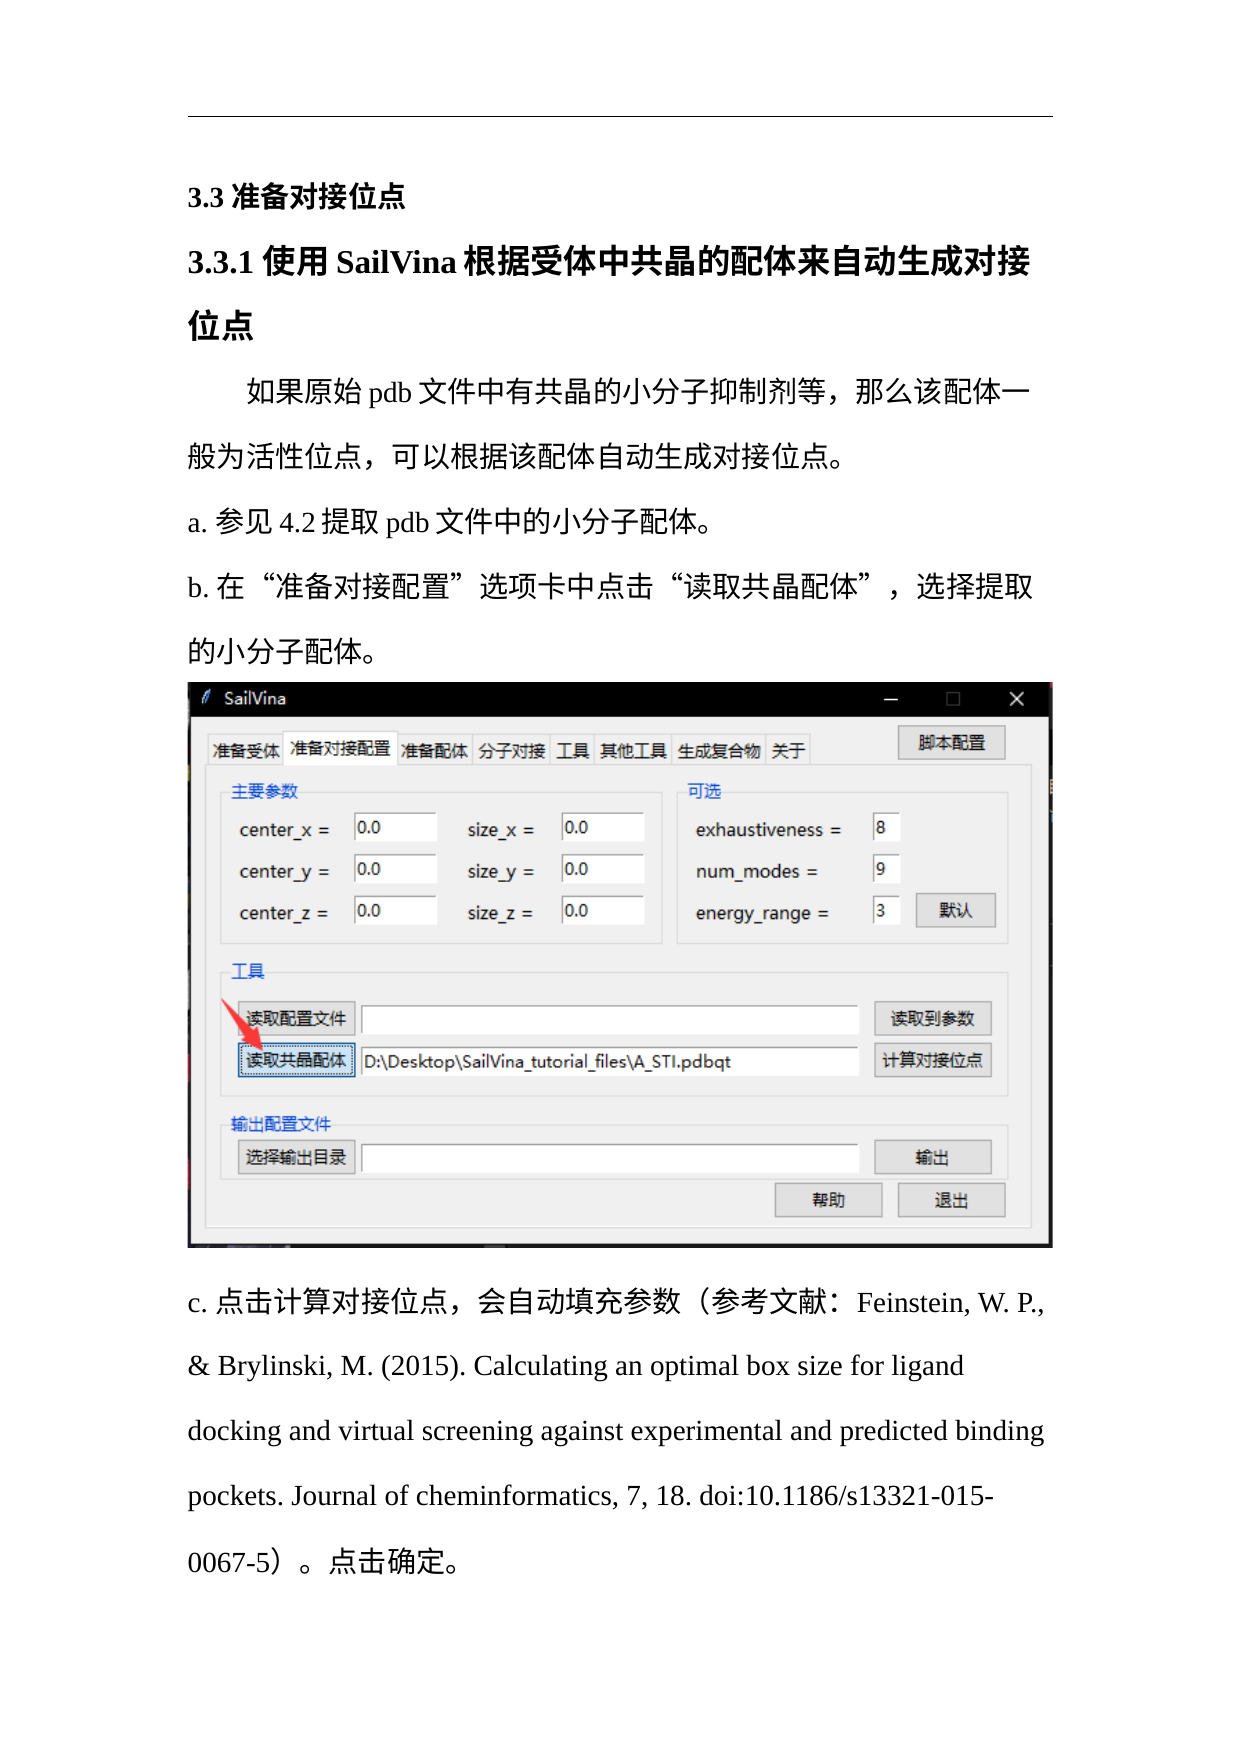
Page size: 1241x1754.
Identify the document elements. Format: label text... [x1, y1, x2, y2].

text a. 参见4.2提取pdb文件中的小分子配体。 [187, 487, 1053, 552]
text 如果原始pdb文件中有共晶的小分子抑制剂等，那么该配体一般为活性位点，可以根据该配体自动生成对接位点。 [187, 357, 1053, 487]
text 3.3 准备对接位点 [187, 162, 1053, 227]
picture [187, 682, 1053, 1248]
text c. 点击计算对接位点，会自动填充参数（参考文献：Feinstein, W. P., & Brylinski, M. (2015). Calculating an optimal box size for ligand docking and virtual screening against experimental and predicted binding pockets. Journal of cheminformatics, 7, 18. doi:10.1186/s13321-015-0067-5）。点击确定。 [187, 1267, 1053, 1592]
text 3.3.1 使用SailVina根据受体中共晶的配体来自动生成对接位点 [187, 227, 1053, 357]
text b. 在“准备对接配置”选项卡中点击“读取共晶配体”，选择提取的小分子配体。 [187, 552, 1053, 682]
